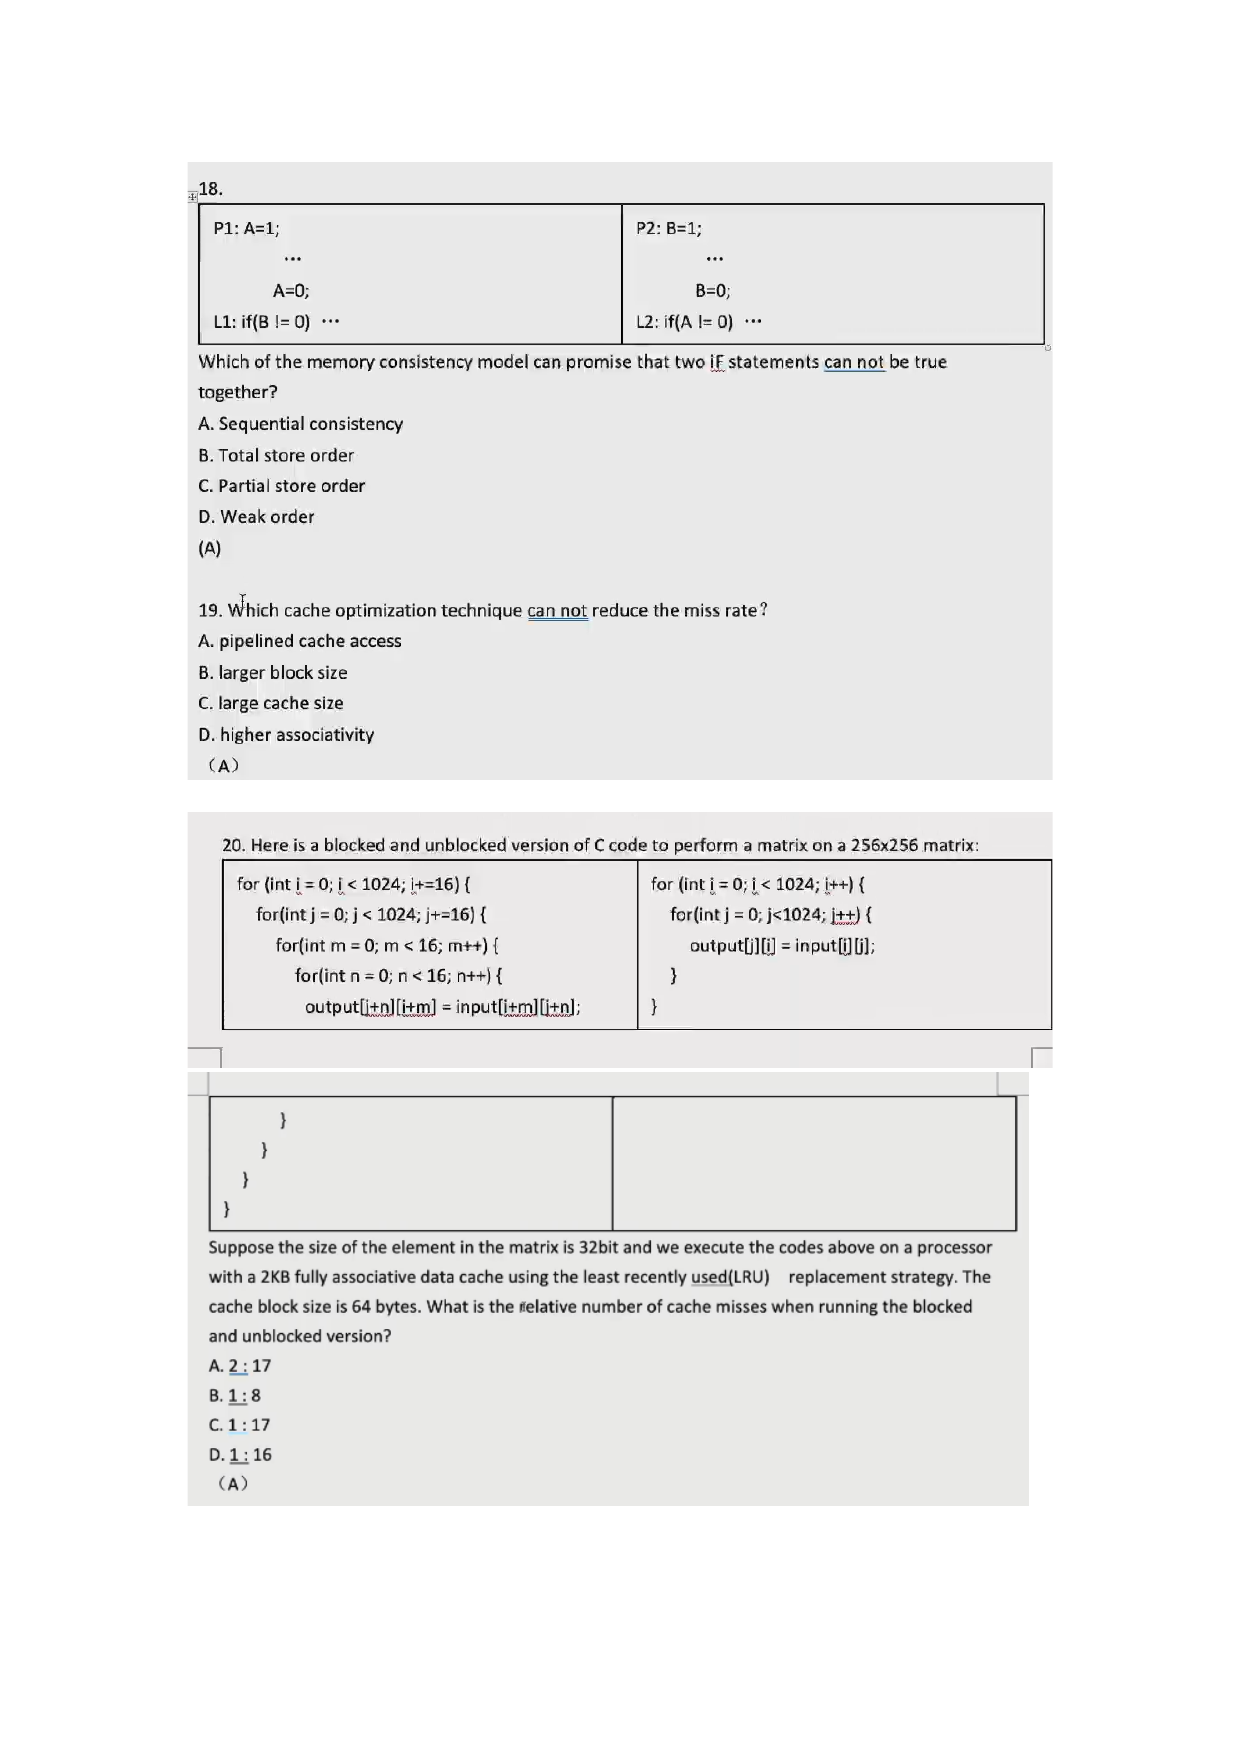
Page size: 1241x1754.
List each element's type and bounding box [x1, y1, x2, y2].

picture [187, 1072, 1029, 1506]
picture [187, 812, 1053, 1068]
picture [187, 162, 1053, 780]
